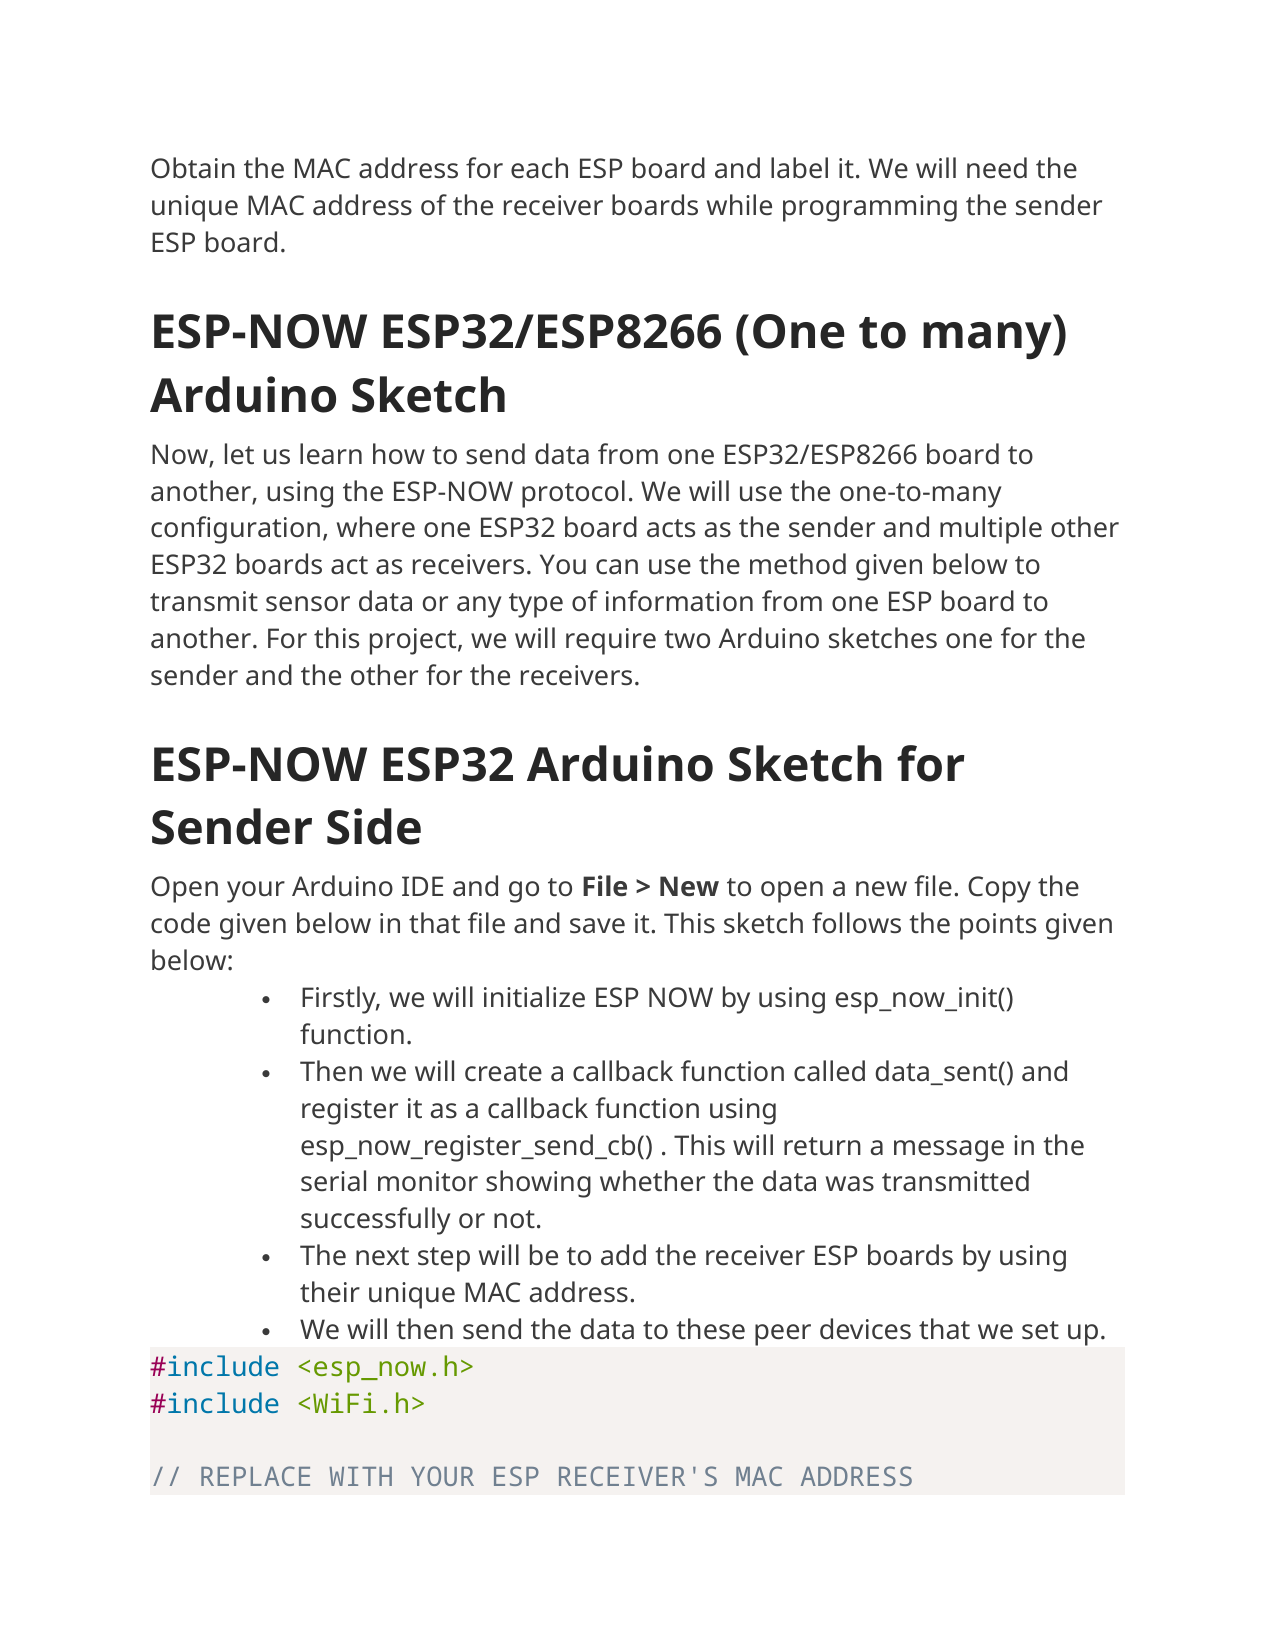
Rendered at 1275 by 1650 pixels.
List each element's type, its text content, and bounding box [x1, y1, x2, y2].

subtitle ESP-NOW ESP32/ESP8266 (One to many) Arduino Sketch [150, 298, 1125, 426]
list Then we will create a callback function called data_sent() and register it as a callback function using esp_now_register_send_cb() . This will return a message in the serial monitor showing whether the data was transmitted successfully or not. [262, 1052, 1125, 1237]
text // REPLACE WITH YOUR ESP RECEIVER'S MAC ADDRESS [150, 1458, 1125, 1495]
text #include <esp_now.h> [150, 1347, 1125, 1384]
text #include <WiFi.h> [150, 1384, 1125, 1421]
list The next step will be to add the receiver ESP boards by using their unique MAC address. [262, 1237, 1125, 1310]
list We will then send the data to these peer devices that we set up. [262, 1310, 1125, 1347]
text Obtain the MAC address for each ESP board and label it. We will need the unique MAC address of the receiver boards while programming the sender ESP board. [150, 150, 1125, 261]
subtitle ESP-NOW ESP32 Arduino Sketch for Sender Side [150, 731, 1125, 858]
text Open your Arduino IDE and go to File > New to open a new file. Copy the code given below in that file and save it. This sketch follows the points given below: [150, 868, 1125, 978]
text Now, let us learn how to send data from one ESP32/ESP8266 board to another, using the ESP-NOW protocol. We will use the one-to-many configuration, where one ESP32 board acts as the sender and multiple other ESP32 boards act as receivers. You can use the method given below to transmit sensor data or any type of information from one ESP board to another. For this project, we will require two Arduino sketches one for the sender and the other for the receivers. [150, 435, 1125, 693]
list Firstly, we will initialize ESP NOW by using esp_now_init() function. [262, 978, 1125, 1052]
